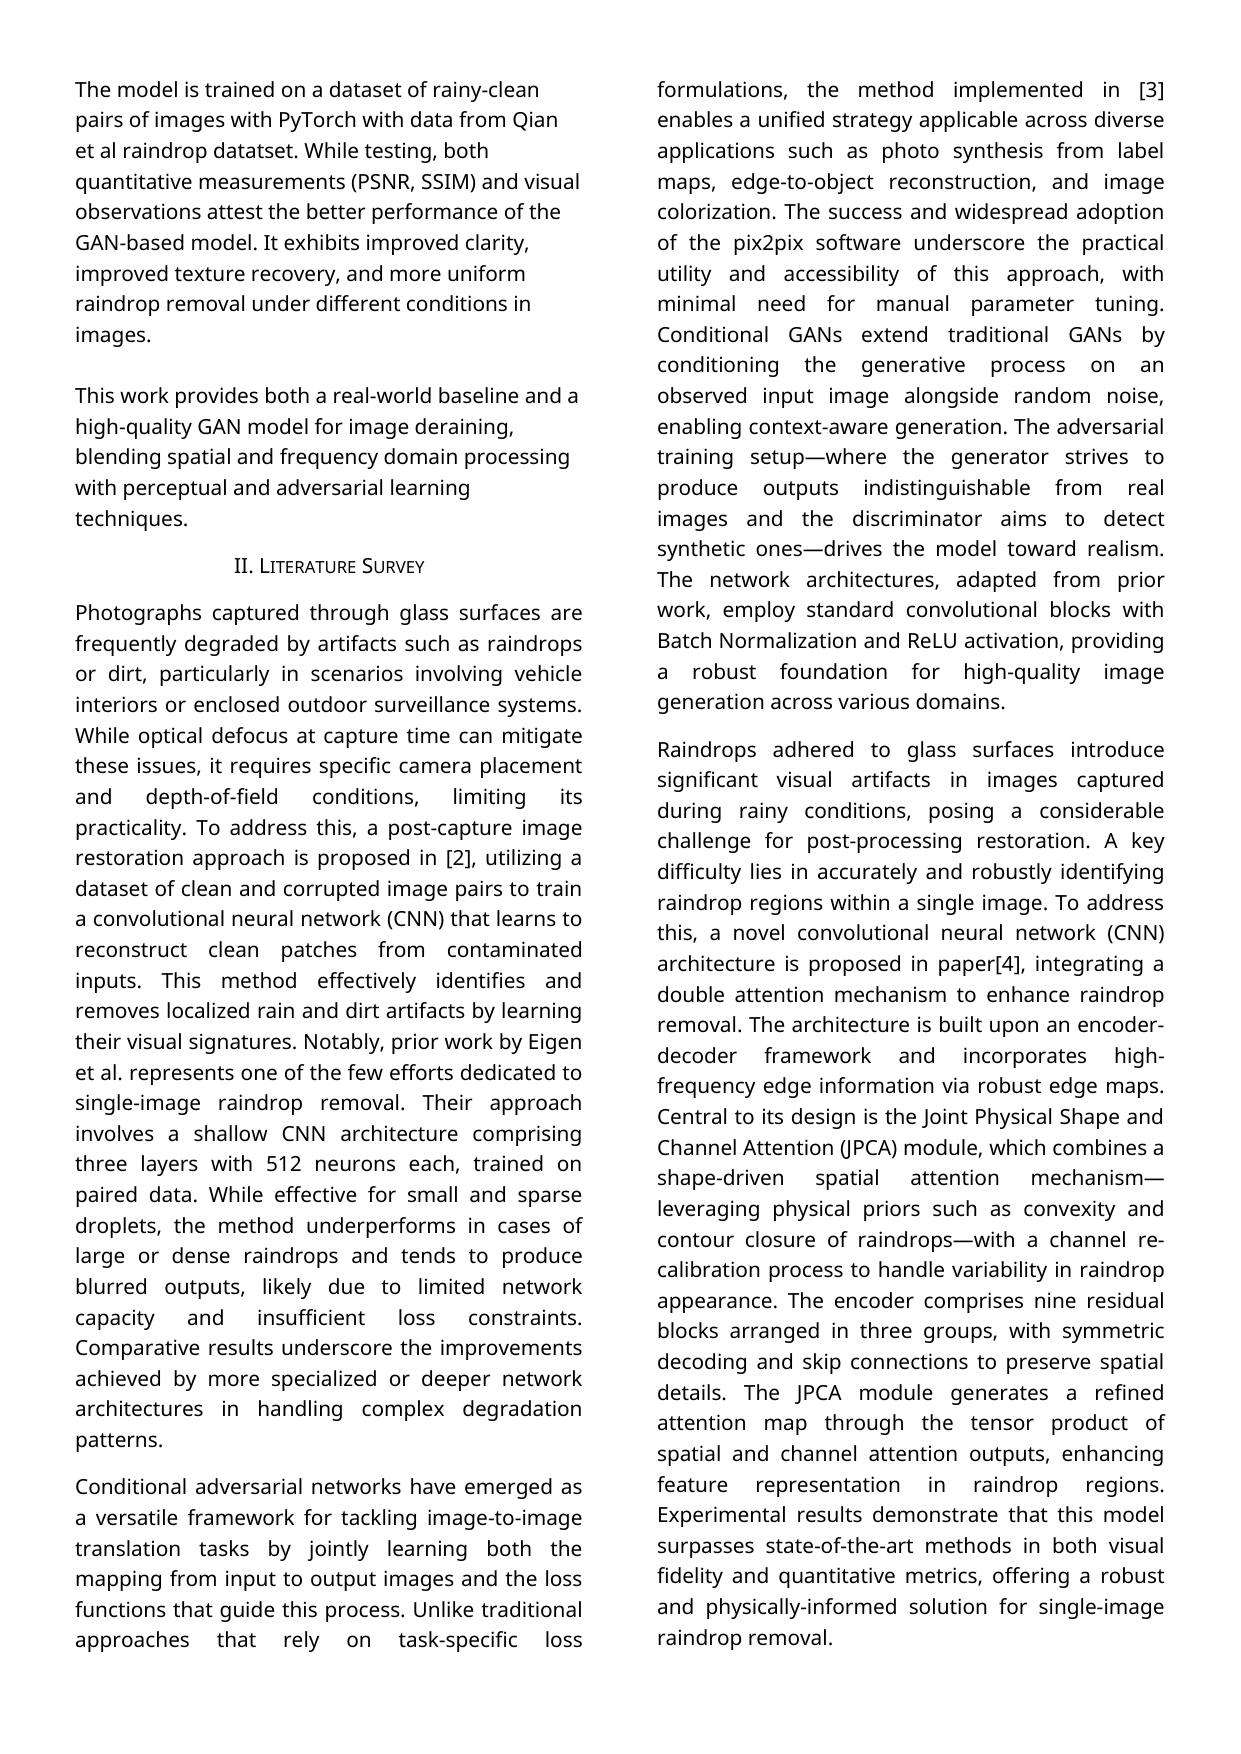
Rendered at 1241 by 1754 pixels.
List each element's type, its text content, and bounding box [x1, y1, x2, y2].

text Raindrops adhered to glass surfaces introduce significant visual artifacts in images captured during rainy conditions, posing a considerable challenge for post-processing restoration. A key difficulty lies in accurately and robustly identifying raindrop regions within a single image. To address this, a novel convolutional neural network (CNN) architecture is proposed in paper[4], integrating a double attention mechanism to enhance raindrop removal. The architecture is built upon an encoder-decoder framework and incorporates high-frequency edge information via robust edge maps. Central to its design is the Joint Physical Shape and Channel Attention (JPCA) module, which combines a shape-driven spatial attention mechanism—leveraging physical priors such as convexity and contour closure of raindrops—with a channel re-calibration process to handle variability in raindrop appearance. The encoder comprises nine residual blocks arranged in three groups, with symmetric decoding and skip connections to preserve spatial details. The JPCA module generates a refined attention map through the tensor product of spatial and channel attention outputs, enhancing feature representation in raindrop regions. Experimental results demonstrate that this model surpasses state-of-the-art methods in both visual fidelity and quantitative metrics, offering a robust and physically-informed solution for single-image raindrop removal. [657, 735, 1165, 1651]
text Conditional adversarial networks have emerged as a versatile framework for tackling image-to-image translation tasks by jointly learning both the mapping from input to output images and the loss functions that guide this process. Unlike traditional approaches that rely on task-specific loss formulations, the method implemented in [3] enables a unified strategy applicable across diverse applications such as photo synthesis from label maps, edge-to-object reconstruction, and image colorization. The success and widespread adoption of the pix2pix software underscore the practical utility and accessibility of this approach, with minimal need for manual parameter tuning. Conditional GANs extend traditional GANs by conditioning the generative process on an observed input image alongside random noise, enabling context-aware generation. The adversarial training setup—where the generator strives to produce outputs indistinguishable from real images and the discriminator aims to detect synthetic ones—drives the model toward realism. The network architectures, adapted from prior work, employ standard convolutional blocks with Batch Normalization and ReLU activation, providing a robust foundation for high-quality image generation across various domains. [657, 75, 1165, 716]
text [75, 75, 583, 532]
text II. Literature Survey [75, 551, 583, 579]
text Conditional adversarial networks have emerged as a versatile framework for tackling image-to-image translation tasks by jointly learning both the mapping from input to output images and the loss functions that guide this process. Unlike traditional approaches that rely on task-specific loss formulations, the method implemented in [3] enables a unified strategy applicable across diverse applications such as photo synthesis from label maps, edge-to-object reconstruction, and image colorization. The success and widespread adoption of the pix2pix software underscore the practical utility and accessibility of this approach, with minimal need for manual parameter tuning. Conditional GANs extend traditional GANs by conditioning the generative process on an observed input image alongside random noise, enabling context-aware generation. The adversarial training setup—where the generator strives to produce outputs indistinguishable from real images and the discriminator aims to detect synthetic ones—drives the model toward realism. The network architectures, adapted from prior work, employ standard convolutional blocks with Batch Normalization and ReLU activation, providing a robust foundation for high-quality image generation across various domains. [75, 1472, 583, 1654]
text Photographs captured through glass surfaces are frequently degraded by artifacts such as raindrops or dirt, particularly in scenarios involving vehicle interiors or enclosed outdoor surveillance systems. While optical defocus at capture time can mitigate these issues, it requires specific camera placement and depth-of-field conditions, limiting its practicality. To address this, a post-capture image restoration approach is proposed in [2], utilizing a dataset of clean and corrupted image pairs to train a convolutional neural network (CNN) that learns to reconstruct clean patches from contaminated inputs. This method effectively identifies and removes localized rain and dirt artifacts by learning their visual signatures. Notably, prior work by Eigen et al. represents one of the few efforts dedicated to single-image raindrop removal. Their approach involves a shallow CNN architecture comprising three layers with 512 neurons each, trained on paired data. While effective for small and sparse droplets, the method underperforms in cases of large or dense raindrops and tends to produce blurred outputs, likely due to limited network capacity and insufficient loss constraints. Comparative results underscore the improvements achieved by more specialized or deeper network architectures in handling complex degradation patterns. [75, 598, 583, 1454]
